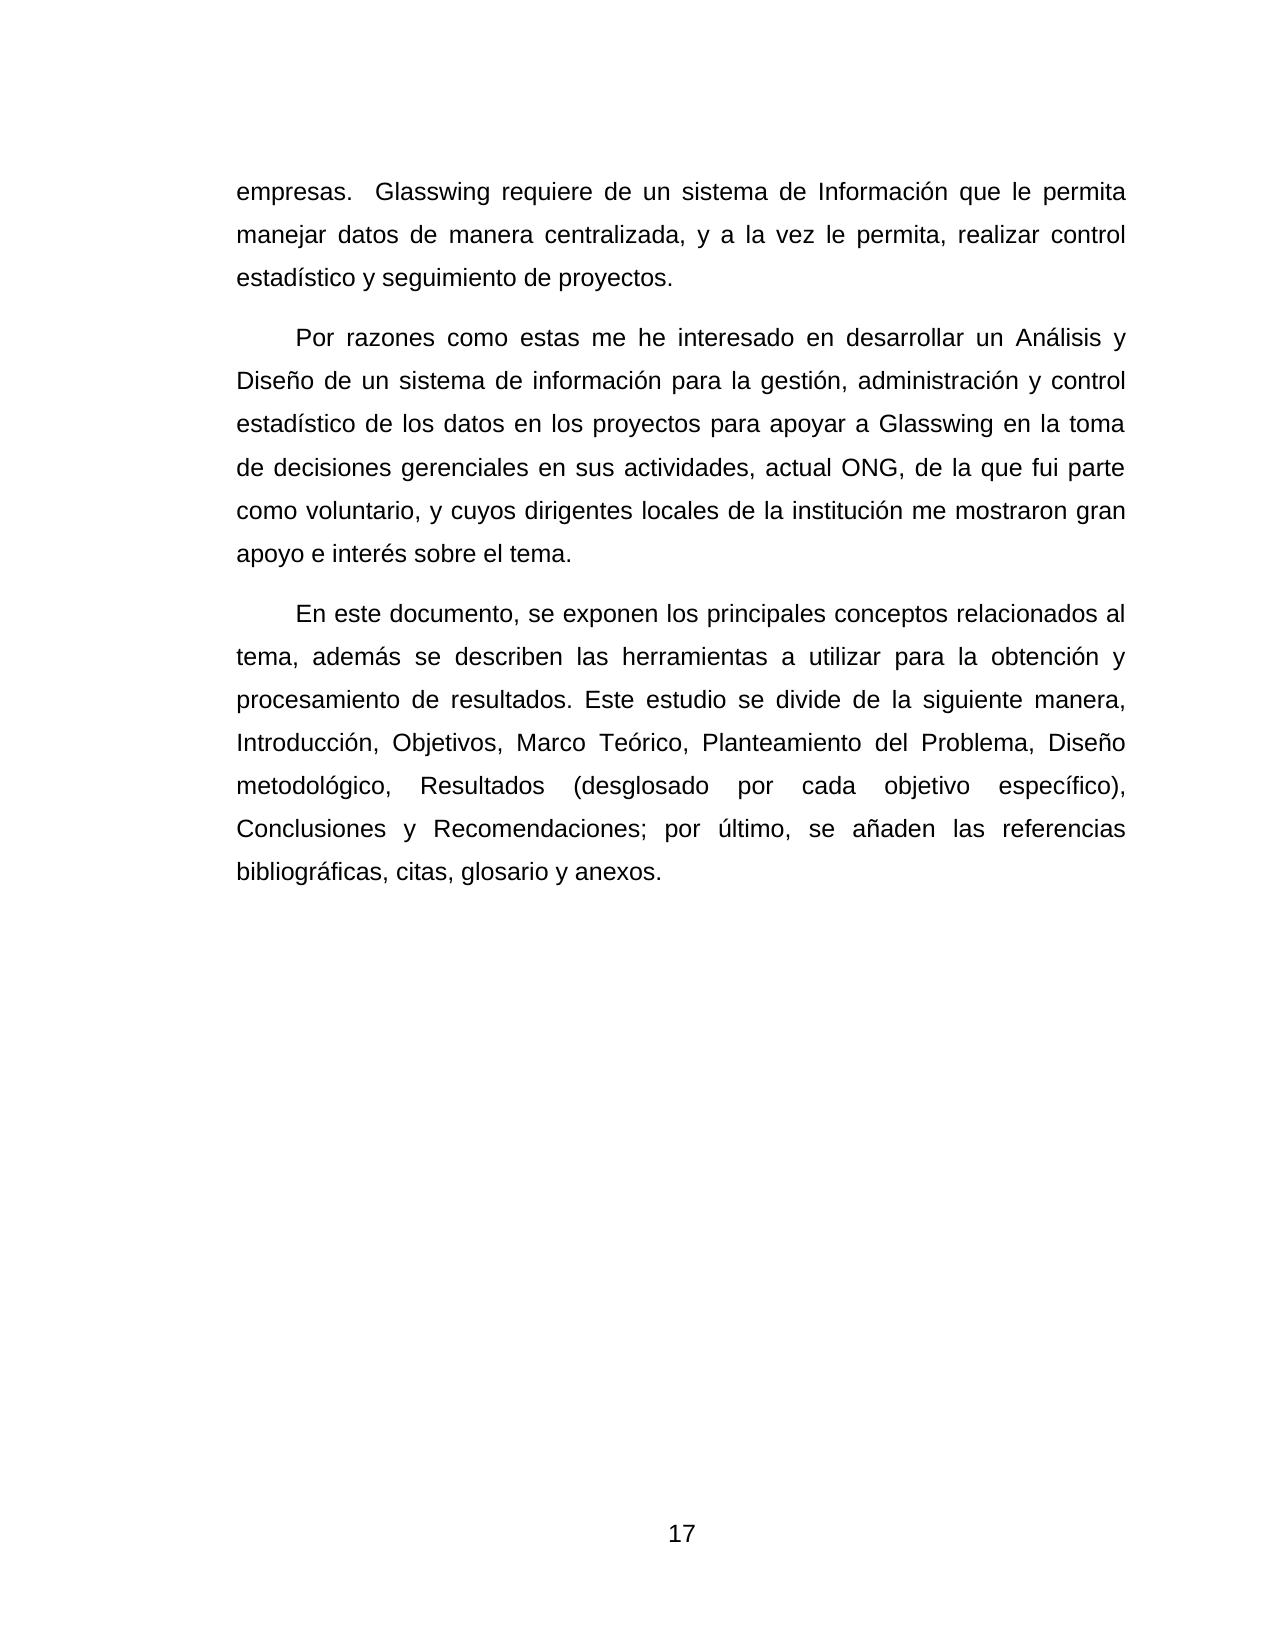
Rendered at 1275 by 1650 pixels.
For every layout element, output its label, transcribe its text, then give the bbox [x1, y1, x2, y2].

text Por razones como estas me he interesado en desarrollar un Análisis y Diseño de un sistema de información para la gestión, administración y control estadístico de los datos en los proyectos para apoyar a Glasswing en la toma de decisiones gerenciales en sus actividades, actual ONG, de la que fui parte como voluntario, y cuyos dirigentes locales de la institución me mostraron gran apoyo e interés sobre el tema. [236, 323, 1127, 568]
text En este documento, se exponen los principales conceptos relacionados al tema, además se describen las herramientas a utilizar para la obtención y procesamiento de resultados. Este estudio se divide de la siguiente manera, Introducción, Objetivos, Marco Teórico, Planteamiento del Problema, Diseño metodológico, Resultados (desglosado por cada objetivo específico), Conclusiones y Recomendaciones; por último, se añaden las referencias bibliográficas, citas, glosario y anexos. [236, 599, 1127, 886]
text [236, 177, 1127, 292]
